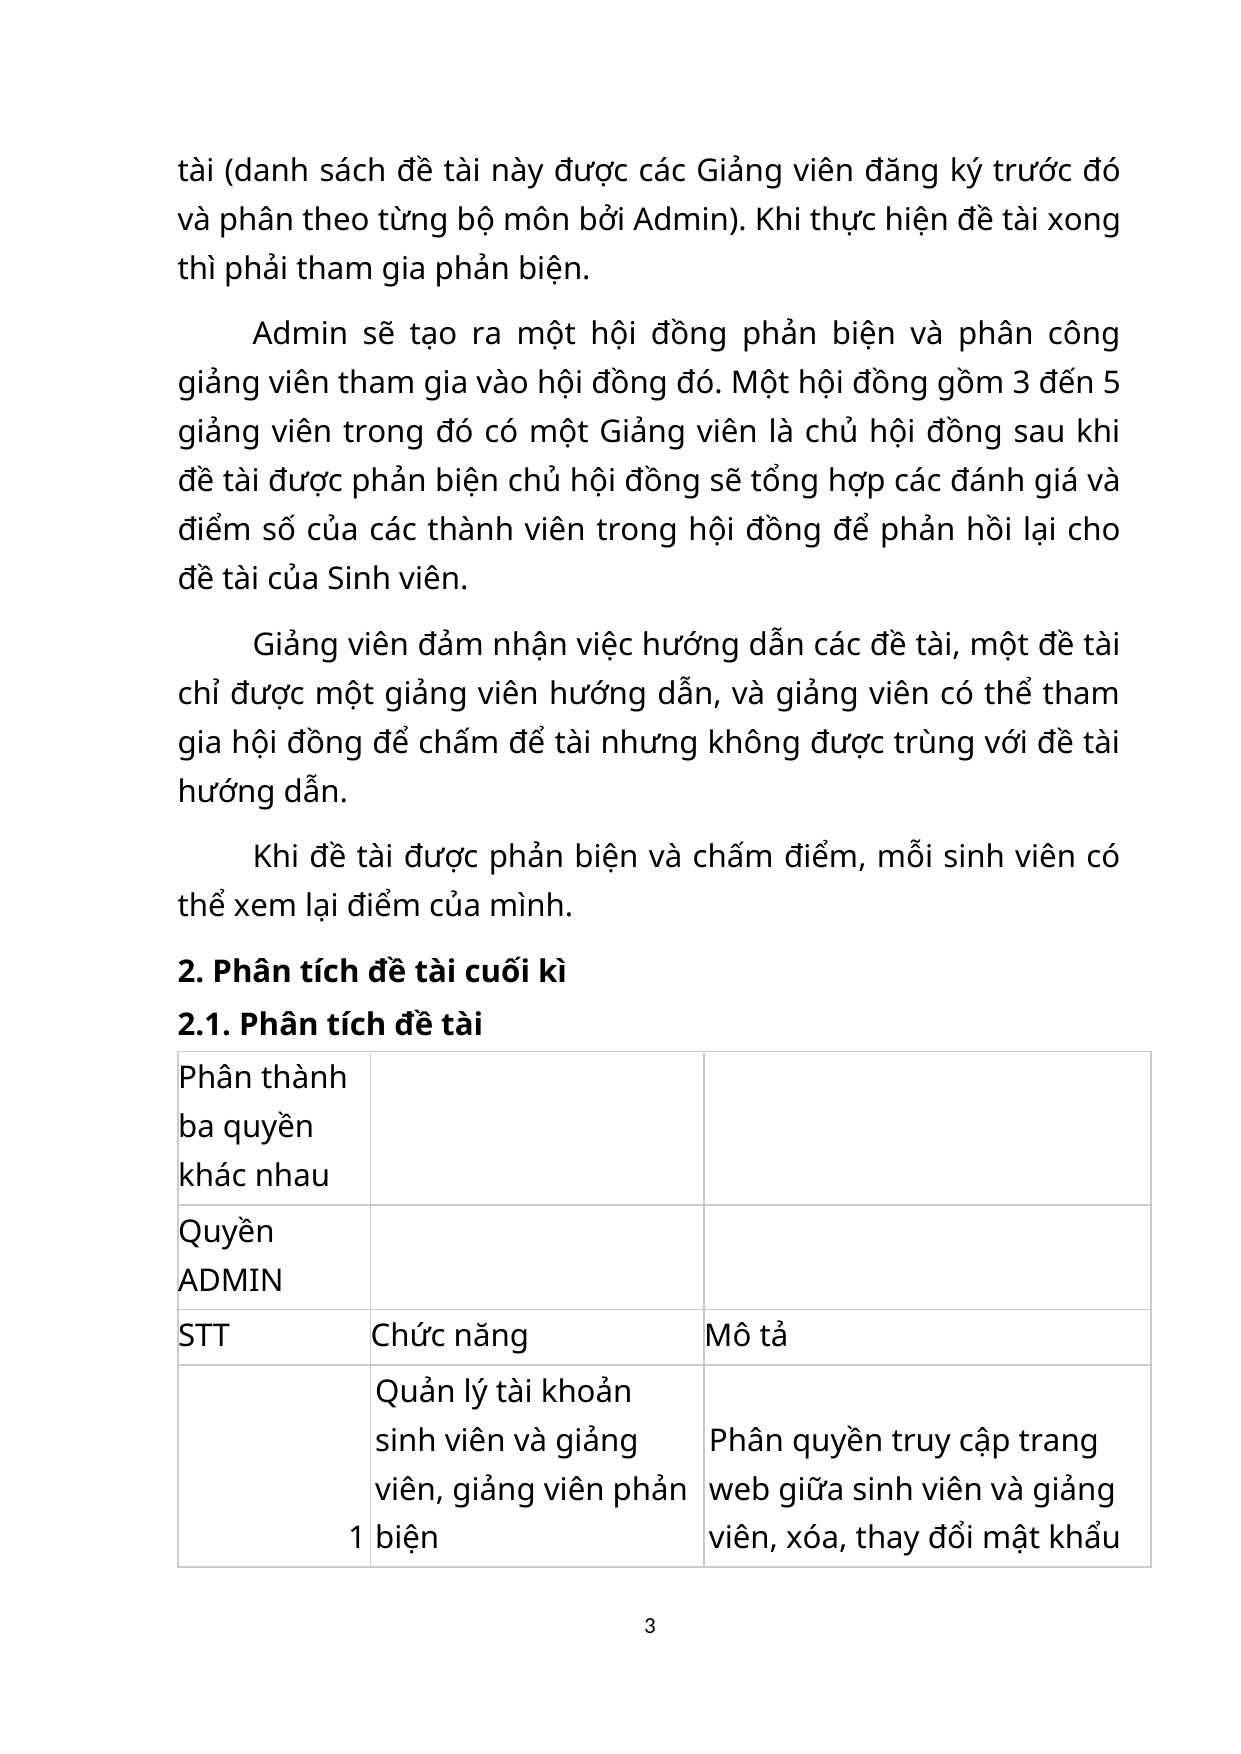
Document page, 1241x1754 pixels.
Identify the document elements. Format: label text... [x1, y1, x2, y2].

table_header [371, 1052, 704, 1204]
table_cell Quản lý tài khoản sinh viên và giảng viên, giảng viên phản biện [371, 1366, 703, 1566]
table_header Phân thành ba quyền khác nhau [179, 1052, 370, 1204]
table_header [705, 1052, 1150, 1204]
table_cell Mô tả [705, 1310, 1150, 1364]
table_cell Chức năng [371, 1310, 703, 1364]
subtitle 2.1. Phân tích đề tài [177, 1002, 1122, 1044]
table_cell Phân quyền truy cập trang web giữa sinh viên và giảng viên, xóa, thay đổi mật khẩu [705, 1366, 1150, 1566]
subtitle 2. Phân tích đề tài cuối kì [177, 949, 1122, 991]
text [177, 148, 1122, 288]
table_cell STT [179, 1310, 370, 1364]
text Giảng viên đảm nhận việc hướng dẫn các đề tài, một đề tài chỉ được một giảng viên hướng dẫn, và giảng viên có thể tham gia hội đồng để chấm để tài nhưng không được trùng với đề tài hướng dẫn. [177, 622, 1122, 811]
table_cell 1 [179, 1366, 370, 1566]
table_cell [705, 1206, 1150, 1308]
table_cell [371, 1206, 703, 1308]
text Admin sẽ tạo ra một hội đồng phản biện và phân công giảng viên tham gia vào hội đồng đó. Một hội đồng gồm 3 đến 5 giảng viên trong đó có một Giảng viên là chủ hội đồng sau khi đề tài được phản biện chủ hội đồng sẽ tổng hợp các đánh giá và điểm số của các thành viên trong hội đồng để phản hồi lại cho đề tài của Sinh viên. [177, 311, 1122, 599]
text Khi đề tài được phản biện và chấm điểm, mỗi sinh viên có thể xem lại điểm của mình. [177, 834, 1122, 926]
table_cell Quyền ADMIN [179, 1206, 370, 1308]
